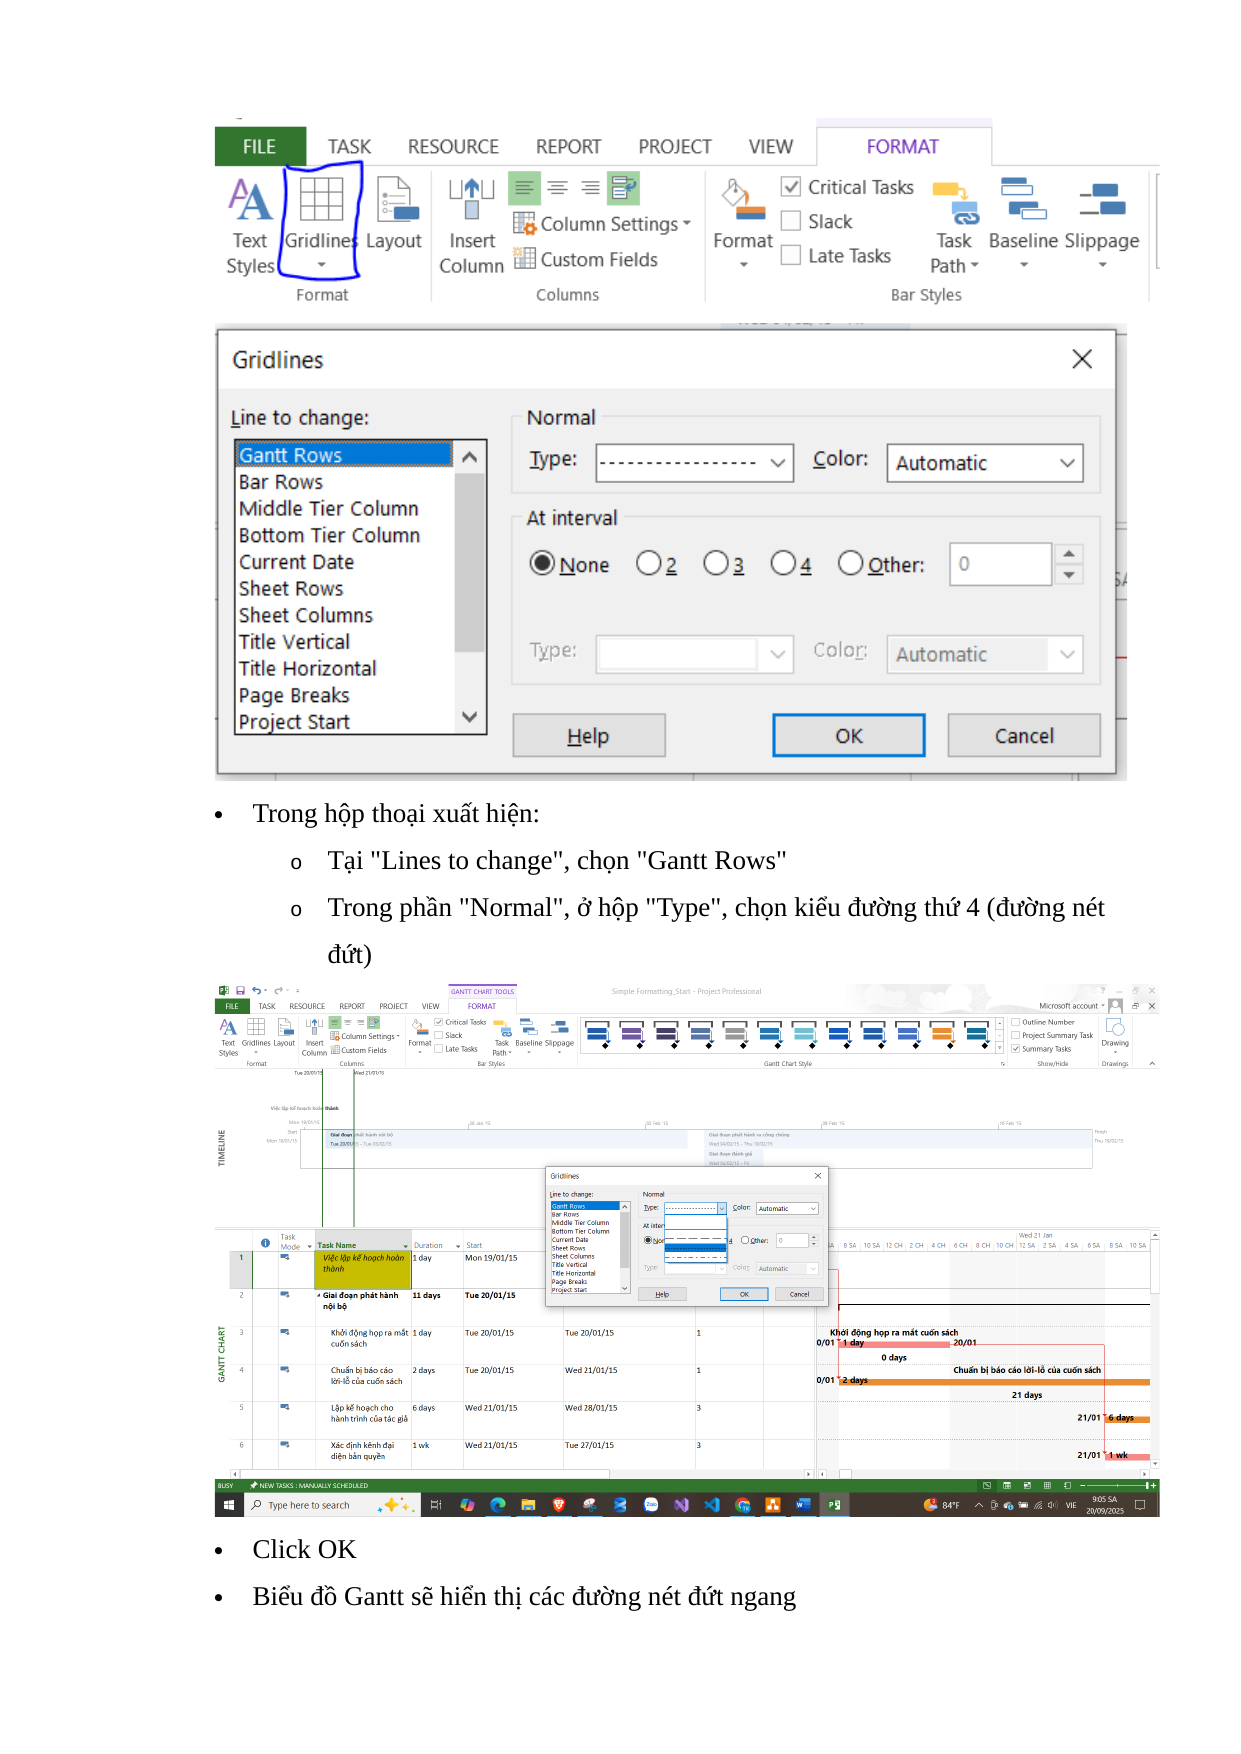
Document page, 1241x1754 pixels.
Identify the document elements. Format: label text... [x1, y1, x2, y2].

list Trong phần "Normal", ở hộp "Type", chọn kiểu đường thứ 4 (đường nét đứt) [290, 891, 1122, 969]
picture [214, 323, 1128, 781]
list Biểu đồ Gantt sẽ hiển thị các đường nét đứt ngang [215, 1580, 1122, 1611]
list Tại "Lines to change", chọn "Gantt Rows" [290, 844, 1122, 875]
picture [214, 118, 1160, 307]
list Click OK [215, 1533, 1122, 1564]
picture [214, 984, 1160, 1517]
list Trong hộp thoại xuất hiện: [215, 797, 1122, 828]
